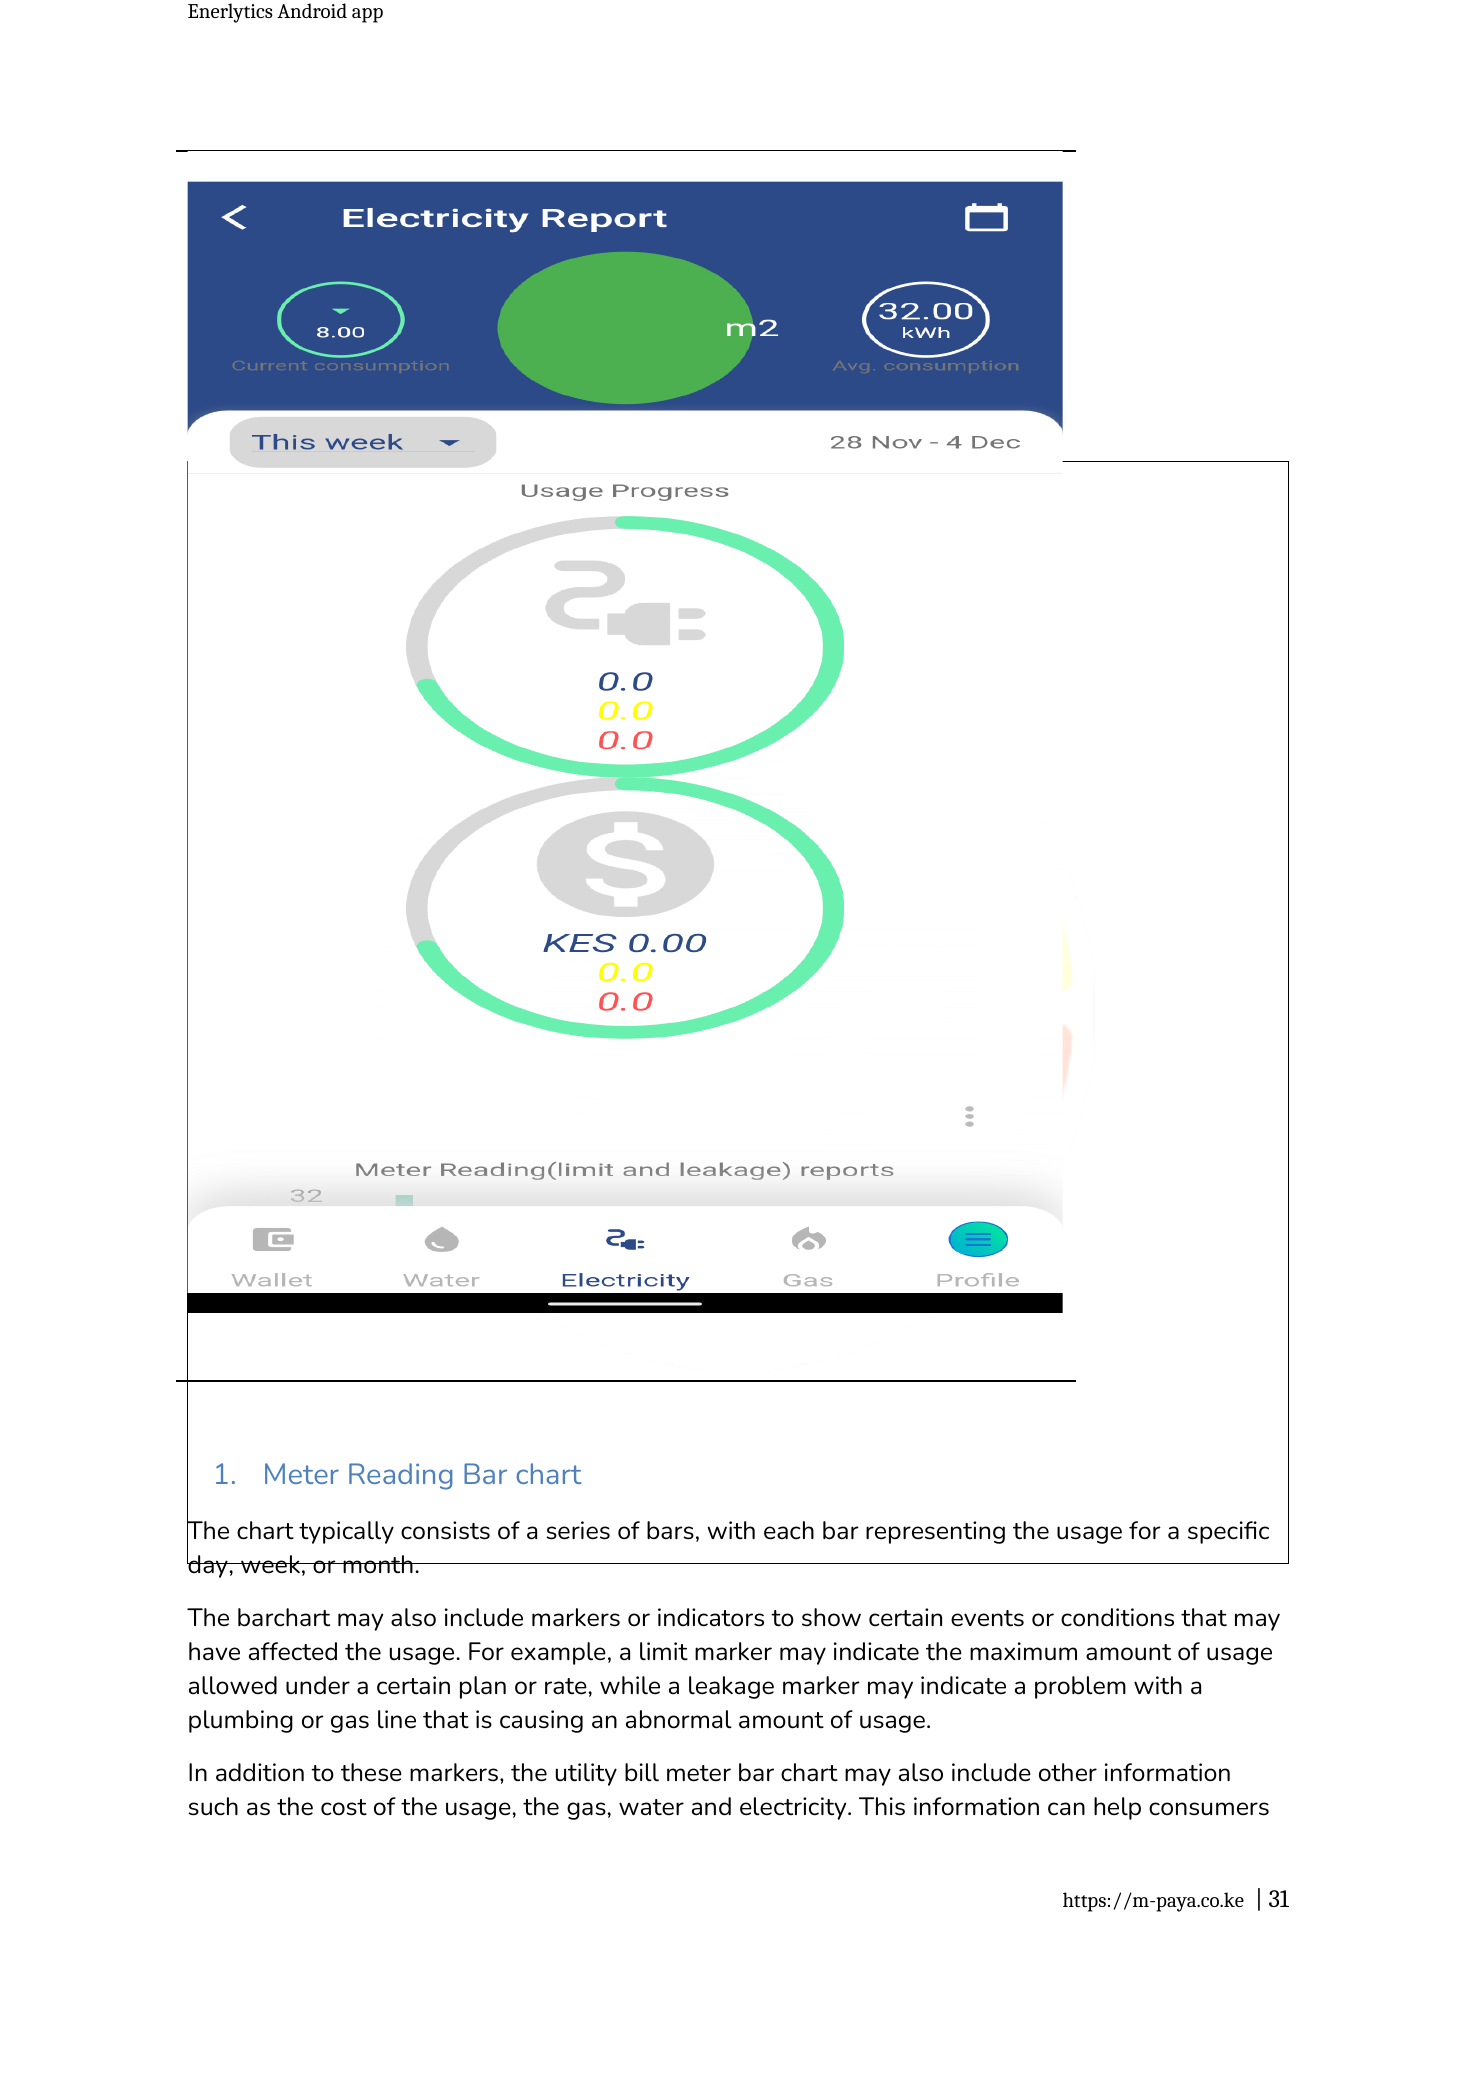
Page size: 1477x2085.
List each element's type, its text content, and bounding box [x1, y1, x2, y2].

table_header [176, 152, 1076, 1380]
text The chart typically consists of a series of bars, with each bar representing the usage for a specific day, week, or month. [187, 1514, 1289, 1582]
text The barchart may also include markers or indicators to show certain events or conditions that may have affected the usage. For example, a limit marker may indicate the maximum amount of usage allowed under a certain plan or rate, while a leakage marker may indicate a problem with a plumbing or gas line that is causing an abnormal amount of usage. [187, 1601, 1289, 1737]
subtitle Meter Reading Bar chart [212, 1455, 1289, 1495]
picture [187, 151, 1063, 1313]
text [187, 1756, 1289, 1824]
